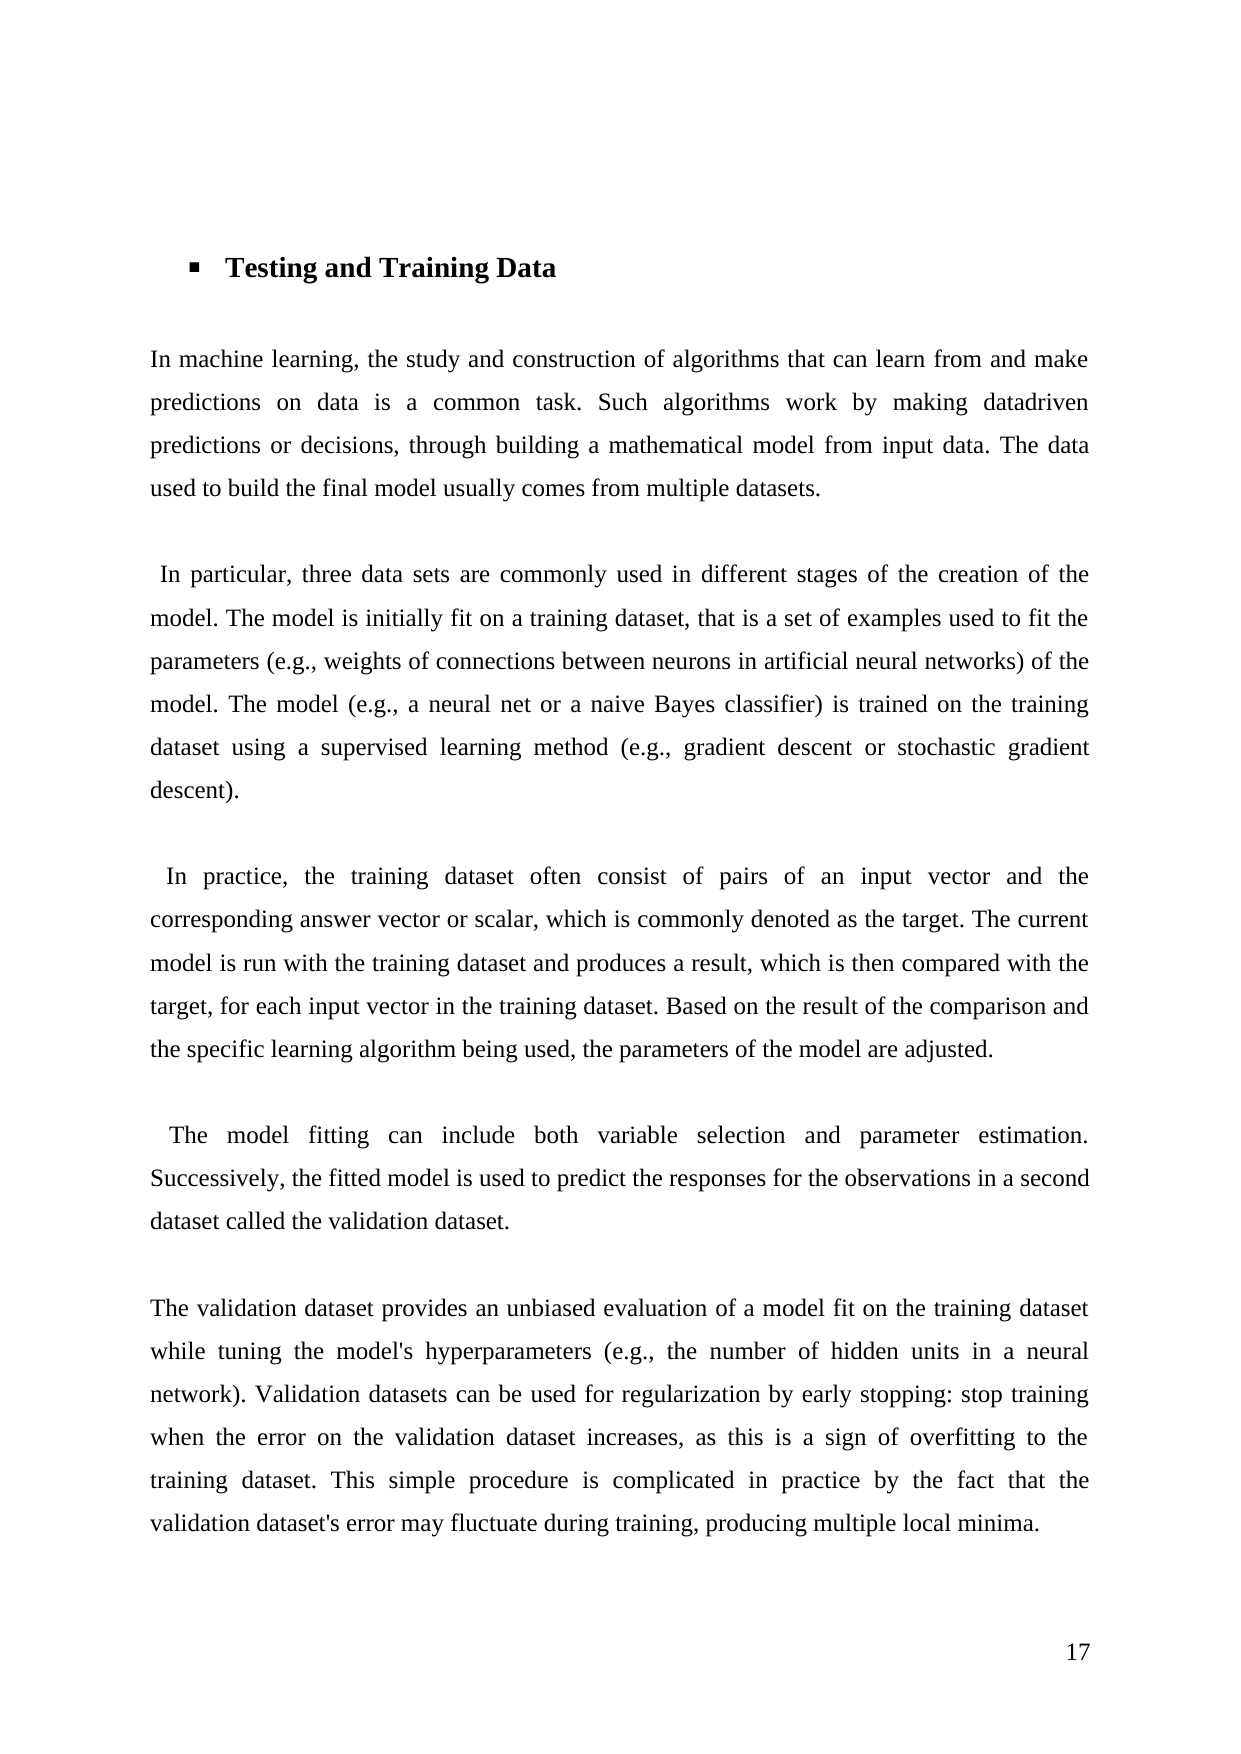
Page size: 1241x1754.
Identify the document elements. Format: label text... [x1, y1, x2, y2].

text In particular, three data sets are commonly used in different stages of the creation of the model. The model is initially fit on a training dataset, that is a set of examples used to fit the parameters (e.g., weights of connections between neurons in artificial neural networks) of the model. The model (e.g., a neural net or a naive Bayes classifier) is trained on the training dataset using a supervised learning method (e.g., gradient descent or stochastic gradient descent). [150, 559, 1090, 804]
text In machine learning, the study and construction of algorithms that can learn from and make predictions on data is a common task. Such algorithms work by making datadriven predictions or decisions, through building a mathematical model from input data. The data used to build the final model usually comes from multiple datasets. [150, 344, 1090, 502]
text In practice, the training dataset often consist of pairs of an input vector and the corresponding answer vector or scalar, which is commonly denoted as the target. The current model is run with the training dataset and produces a result, which is then compared with the target, for each input vector in the training dataset. Based on the result of the comparison and the specific learning algorithm being used, the parameters of the model are adjusted. [150, 861, 1090, 1063]
text The validation dataset provides an unbiased evaluation of a model fit on the training dataset while tuning the model's hyperparameters (e.g., the number of hidden units in a neural network). Validation datasets can be used for regularization by early stopping: stop training when the error on the validation dataset increases, as this is a sign of overfitting to the training dataset. This simple procedure is complicated in practice by the fact that the validation dataset's error may fluctuate during training, producing multiple local minima. [150, 1293, 1090, 1537]
list Testing and Training Data [187, 250, 1090, 284]
text The model fitting can include both variable selection and parameter estimation. Successively, the fitted model is used to predict the responses for the observations in a second dataset called the validation dataset. [150, 1120, 1090, 1235]
